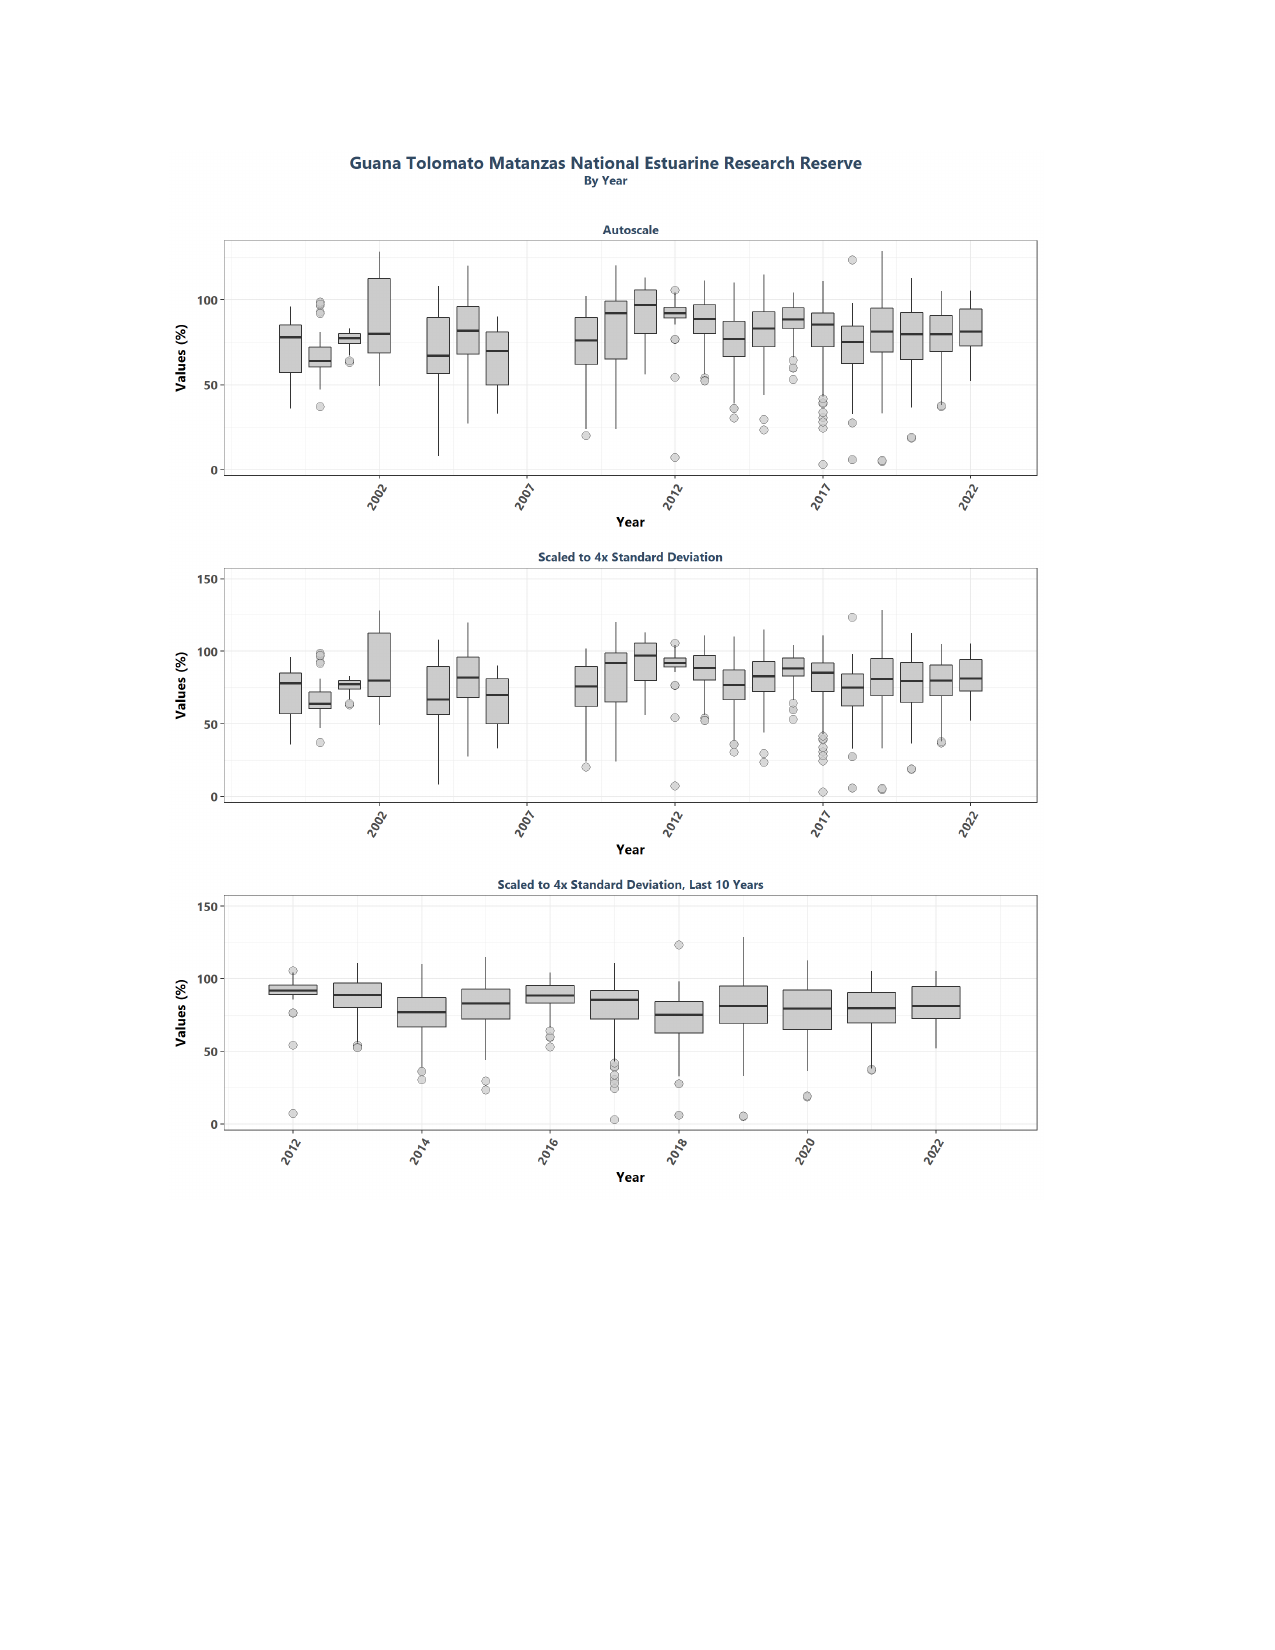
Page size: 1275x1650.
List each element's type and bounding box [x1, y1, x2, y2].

picture [168, 150, 1044, 1200]
